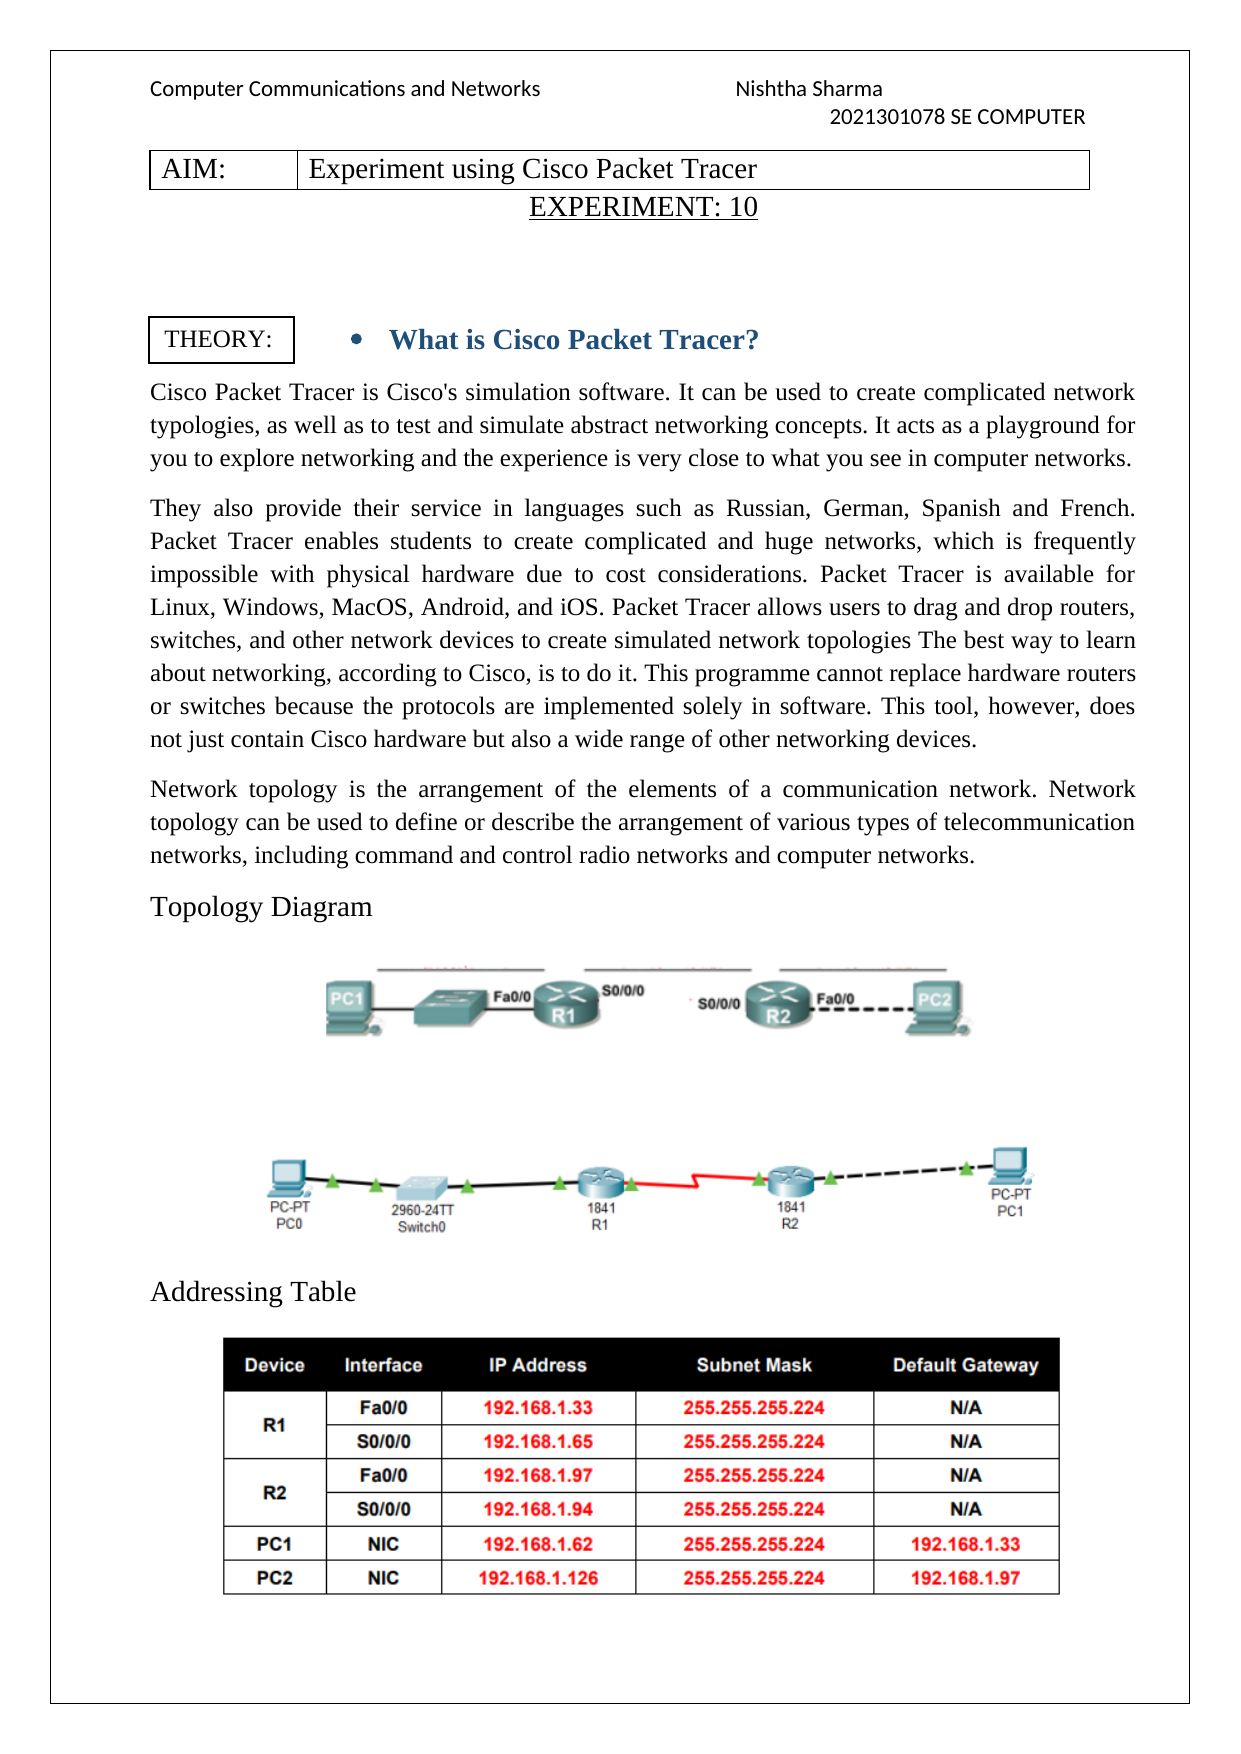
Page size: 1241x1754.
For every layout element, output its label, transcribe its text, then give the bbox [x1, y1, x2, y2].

text Network topology is the arrangement of the elements of a communication network. Network topology can be used to define or describe the arrangement of various types of telecommunication networks, including command and control radio networks and computer networks. [150, 774, 1137, 868]
list What is Cisco Packet Tracer? [295, 322, 1137, 355]
text Addressing Table [150, 1274, 1137, 1308]
picture [217, 1329, 1070, 1606]
picture [235, 944, 1052, 1254]
table_header AIM: [151, 151, 297, 188]
text EXPERIMENT: 10 [150, 189, 1137, 223]
table_header Experiment using Cisco Packet Tracer [298, 151, 1089, 188]
text They also provide their service in languages such as Russian, German, Spanish and French. Packet Tracer enables students to create complicated and huge networks, which is frequently impossible with physical hardware due to cost considerations. Packet Tracer is available for Linux, Windows, MacOS, Android, and iOS. Packet Tracer allows users to drag and drop routers, switches, and other network devices to create simulated network topologies The best way to learn about networking, according to Cisco, is to do it. This programme cannot replace hardware routers or switches because the protocols are implemented solely in software. This tool, however, does not just contain Cisco hardware but also a wide range of other networking devices. [150, 493, 1137, 753]
text Topology Diagram [150, 889, 1137, 923]
text Cisco Packet Tracer is Cisco's simulation software. It can be used to create complicated network typologies, as well as to test and simulate abstract networking concepts. It acts as a playground for you to explore networking and the experience is very close to what you see in computer networks. [150, 377, 1137, 472]
